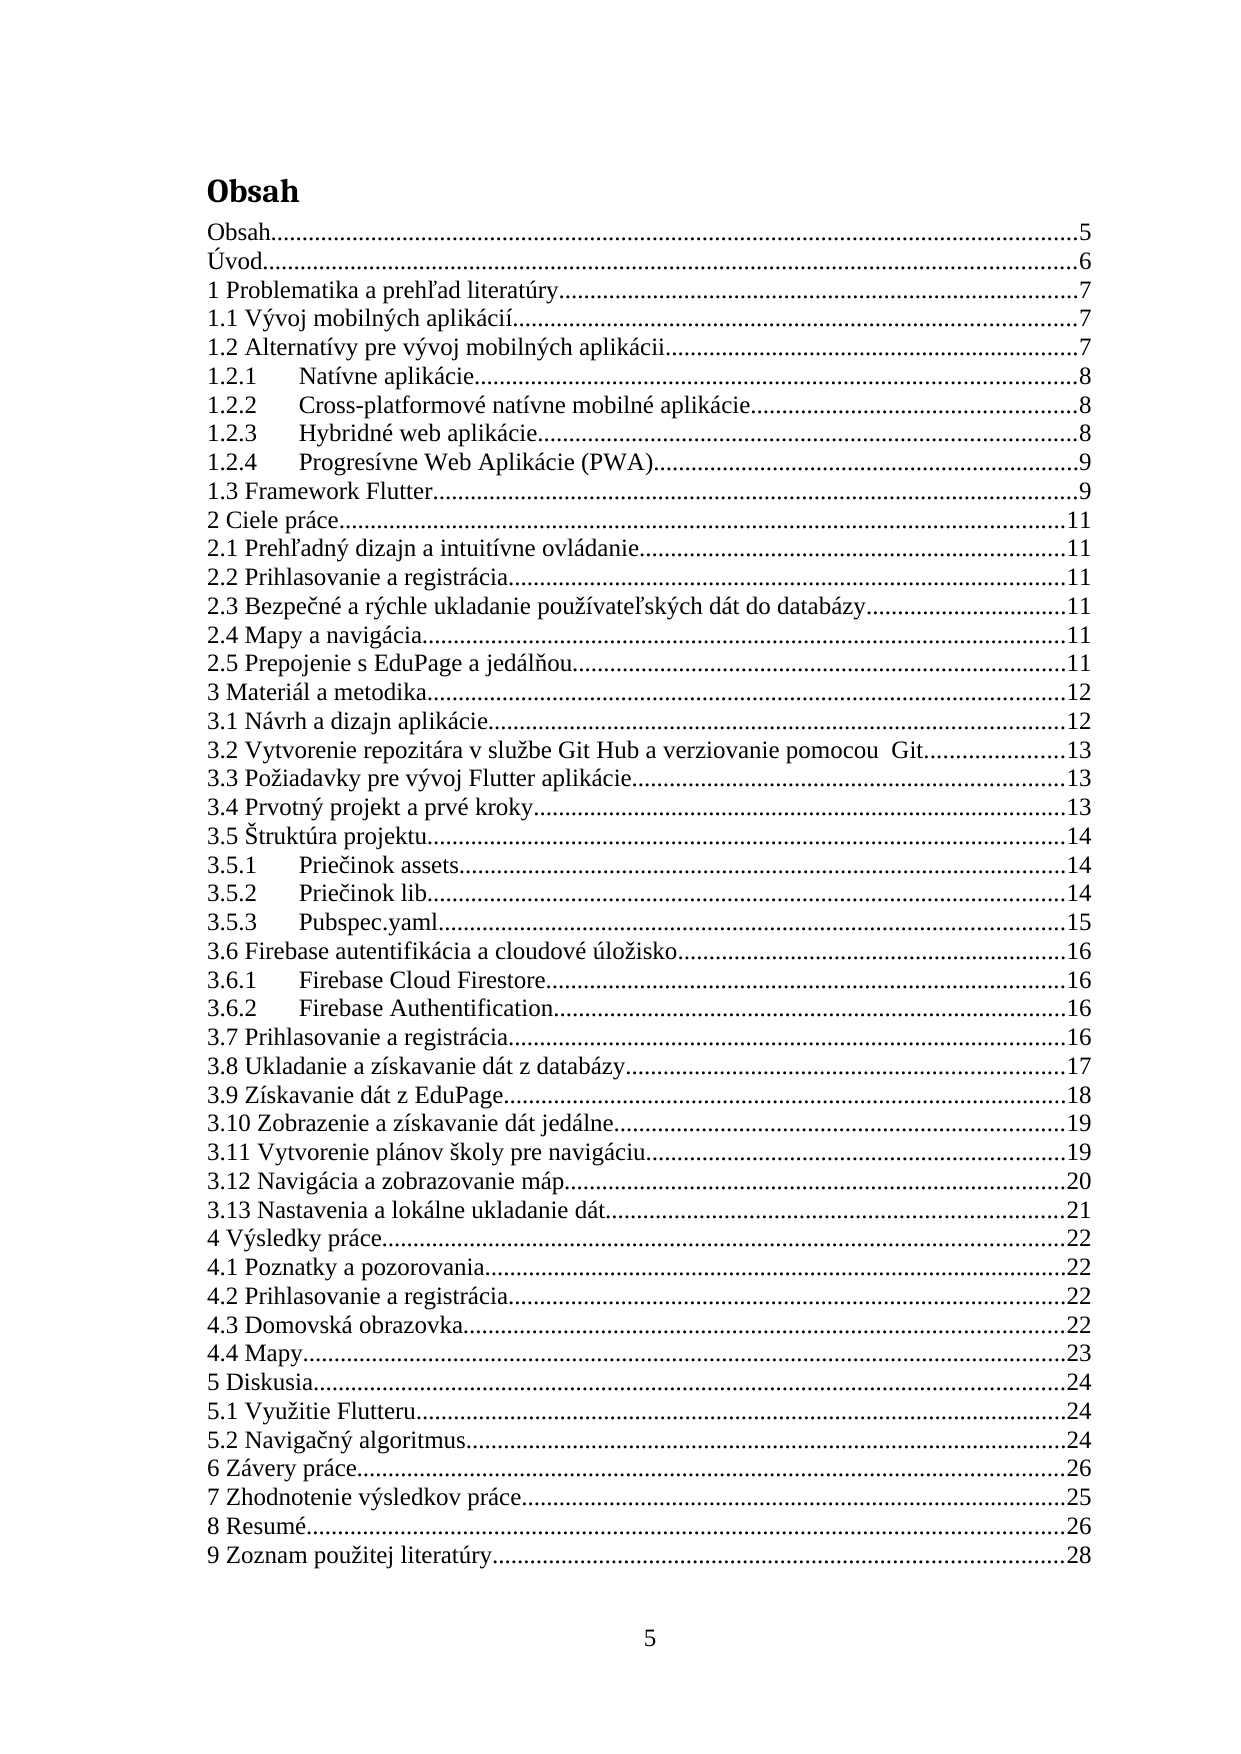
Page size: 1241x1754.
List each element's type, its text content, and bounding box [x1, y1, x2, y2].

text 4.2 Prihlasovanie a registrácia 22 [207, 1281, 1092, 1310]
text 9 Zoznam použitej literatúry 28 [207, 1540, 1092, 1568]
text 3.11 Vytvorenie plánov školy pre navigáciu 19 [207, 1137, 1092, 1166]
text 4.3 Domovská obrazovka 22 [207, 1310, 1092, 1338]
text 1.2.1 Natívne aplikácie 8 [207, 361, 1092, 390]
text 1.1 Vývoj mobilných aplikácií 7 [207, 303, 1092, 332]
text 3.10 Zobrazenie a získavanie dát jedálne 19 [207, 1108, 1092, 1137]
text 1.2.3 Hybridné web aplikácie 8 [207, 418, 1092, 447]
text 3.7 Prihlasovanie a registrácia 16 [207, 1022, 1092, 1051]
text 3.5 Štruktúra projektu 14 [207, 821, 1092, 850]
text 3 Materiál a metodika 12 [207, 677, 1092, 706]
text 5 Diskusia 24 [207, 1367, 1092, 1396]
text 3.8 Ukladanie a získavanie dát z databázy 17 [207, 1051, 1092, 1080]
text 1.3 Framework Flutter 9 [207, 476, 1092, 505]
text 2.1 Prehľadný dizajn a intuitívne ovládanie 11 [207, 533, 1092, 562]
text 3.6 Firebase autentifikácia a cloudové úložisko 16 [207, 936, 1092, 965]
text 7 Zhodnotenie výsledkov práce 25 [207, 1482, 1092, 1511]
text 5.2 Navigačný algoritmus 24 [207, 1425, 1092, 1453]
subtitle Obsah [207, 173, 1092, 211]
text 3.1 Návrh a dizajn aplikácie 12 [207, 706, 1092, 735]
text 2.2 Prihlasovanie a registrácia 11 [207, 562, 1092, 591]
text 2.5 Prepojenie s EduPage a jedálňou 11 [207, 648, 1092, 677]
text 6 Závery práce 26 [207, 1453, 1092, 1482]
text 3.4 Prvotný projekt a prvé kroky 13 [207, 792, 1092, 821]
text 3.5.2 Priečinok lib 14 [207, 878, 1092, 907]
text 3.6.1 Firebase Cloud Firestore 16 [207, 965, 1092, 993]
text 3.5.1 Priečinok assets 14 [207, 850, 1092, 878]
text 3.9 Získavanie dát z EduPage 18 [207, 1080, 1092, 1108]
text 1.2.4 Progresívne Web Aplikácie (PWA) 9 [207, 447, 1092, 476]
text 3.2 Vytvorenie repozitára v službe Git Hub a verziovanie pomocou Git 13 [207, 735, 1092, 763]
text 2 Ciele práce 11 [207, 505, 1092, 533]
text 1 Problematika a prehľad literatúry 7 [207, 275, 1092, 303]
text Obsah 5 [207, 217, 1092, 246]
text 5.1 Využitie Flutteru 24 [207, 1396, 1092, 1425]
text 2.4 Mapy a navigácia 11 [207, 620, 1092, 648]
text 4 Výsledky práce 22 [207, 1223, 1092, 1252]
text 1.2.2 Cross-platformové natívne mobilné aplikácie 8 [207, 390, 1092, 418]
text 3.6.2 Firebase Authentification 16 [207, 993, 1092, 1022]
text 3.12 Navigácia a zobrazovanie máp 20 [207, 1166, 1092, 1195]
text 2.3 Bezpečné a rýchle ukladanie používateľských dát do databázy 11 [207, 591, 1092, 620]
text 3.3 Požiadavky pre vývoj Flutter aplikácie 13 [207, 763, 1092, 792]
text 4.1 Poznatky a pozorovania 22 [207, 1252, 1092, 1281]
text 3.13 Nastavenia a lokálne ukladanie dát 21 [207, 1195, 1092, 1223]
text 4.4 Mapy 23 [207, 1338, 1092, 1367]
text 1.2 Alternatívy pre vývoj mobilných aplikácii 7 [207, 332, 1092, 361]
text 8 Resumé 26 [207, 1511, 1092, 1540]
text Úvod 6 [207, 246, 1092, 275]
text 3.5.3 Pubspec.yaml 15 [207, 907, 1092, 936]
